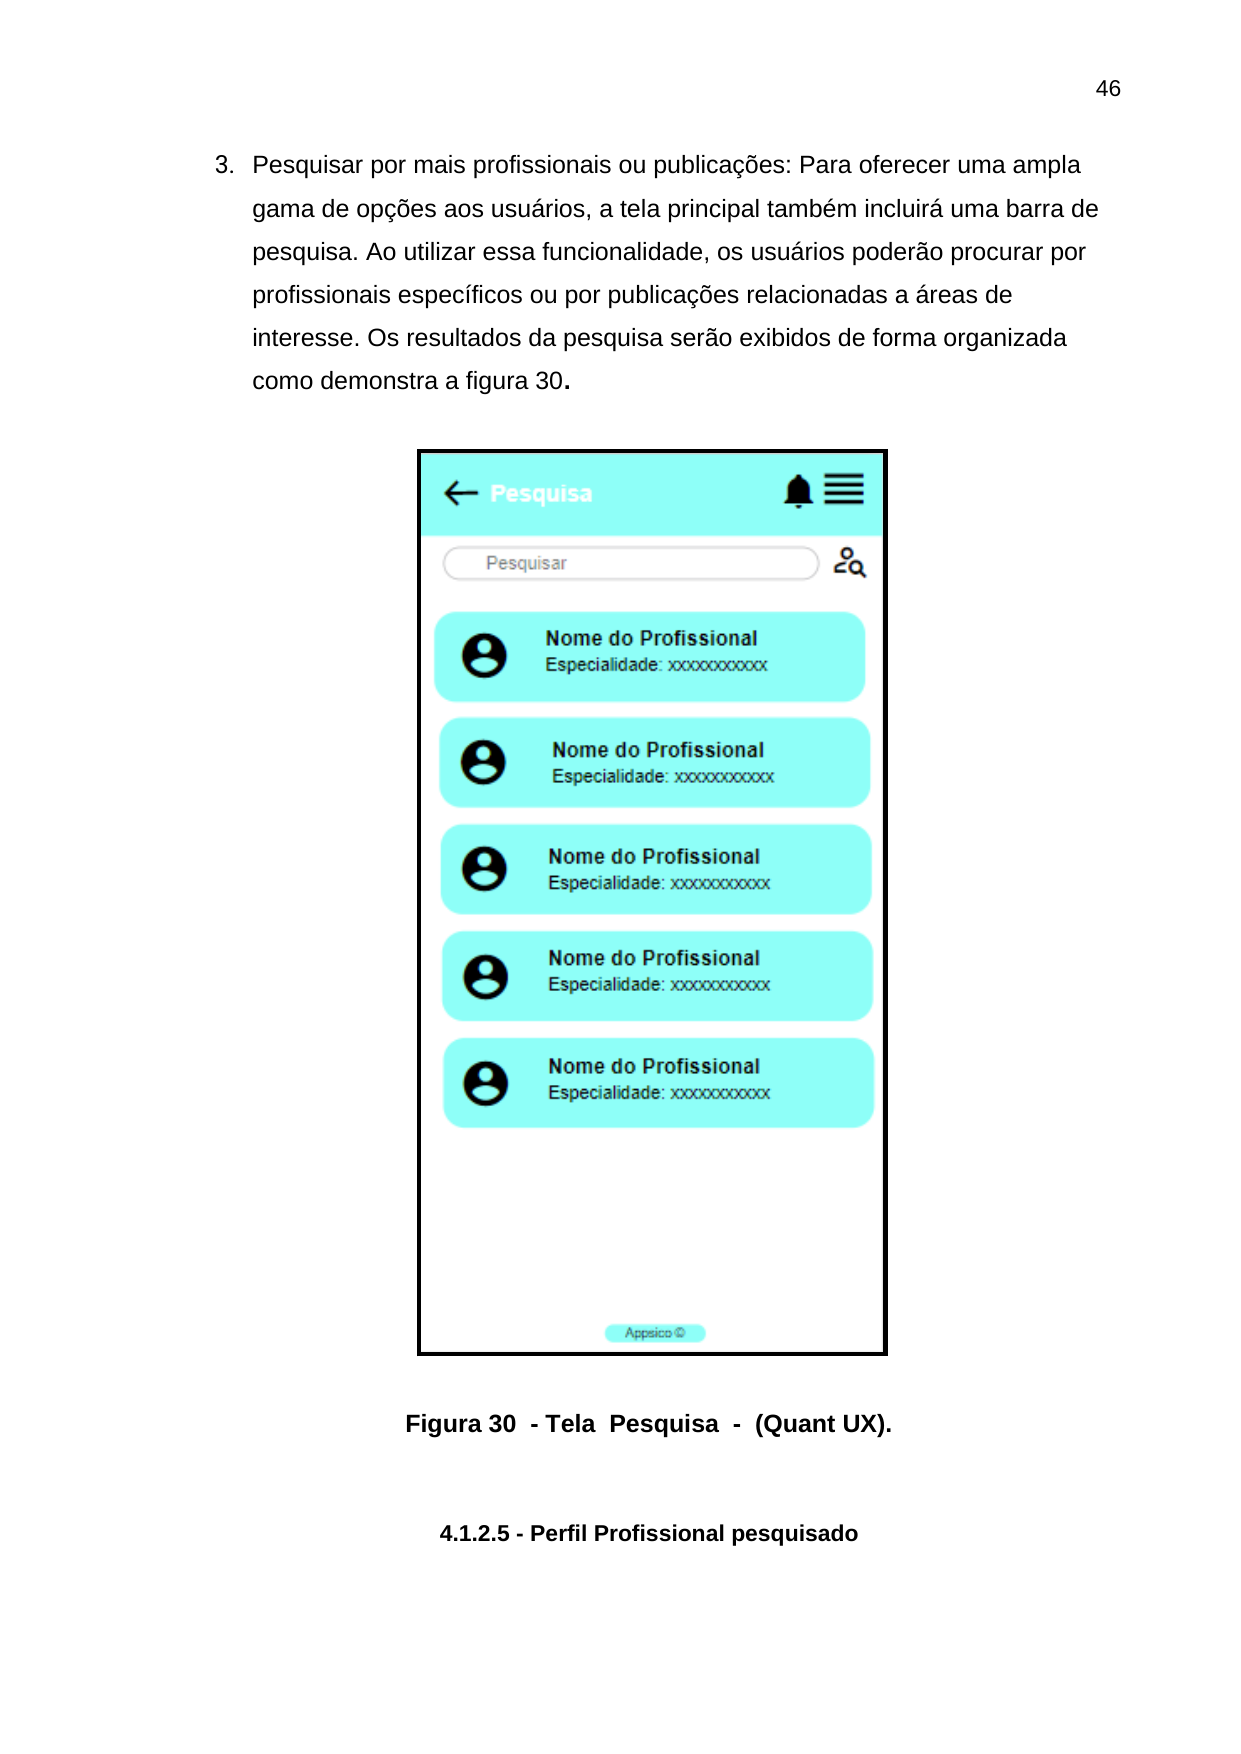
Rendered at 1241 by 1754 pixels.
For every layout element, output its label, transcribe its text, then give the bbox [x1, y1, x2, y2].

picture [421, 453, 883, 1352]
subtitle 4.1.2.5 - Perfil Profissional pesquisado [177, 1520, 1121, 1547]
list Pesquisar por mais profissionais ou publicações: Para oferecer uma ampla gama de opções aos usuários, a tela principal também incluirá uma barra de pesquisa. Ao utilizar essa funcionalidade, os usuários poderão procurar por profissionais específicos ou por publicações relacionadas a áreas de interesse. Os resultados da pesquisa serão exibidos de forma organizada como demonstra a figura 30. [214, 150, 1121, 395]
text Figura 30 - Tela Pesquisa - (Quant UX). [177, 1409, 1121, 1438]
